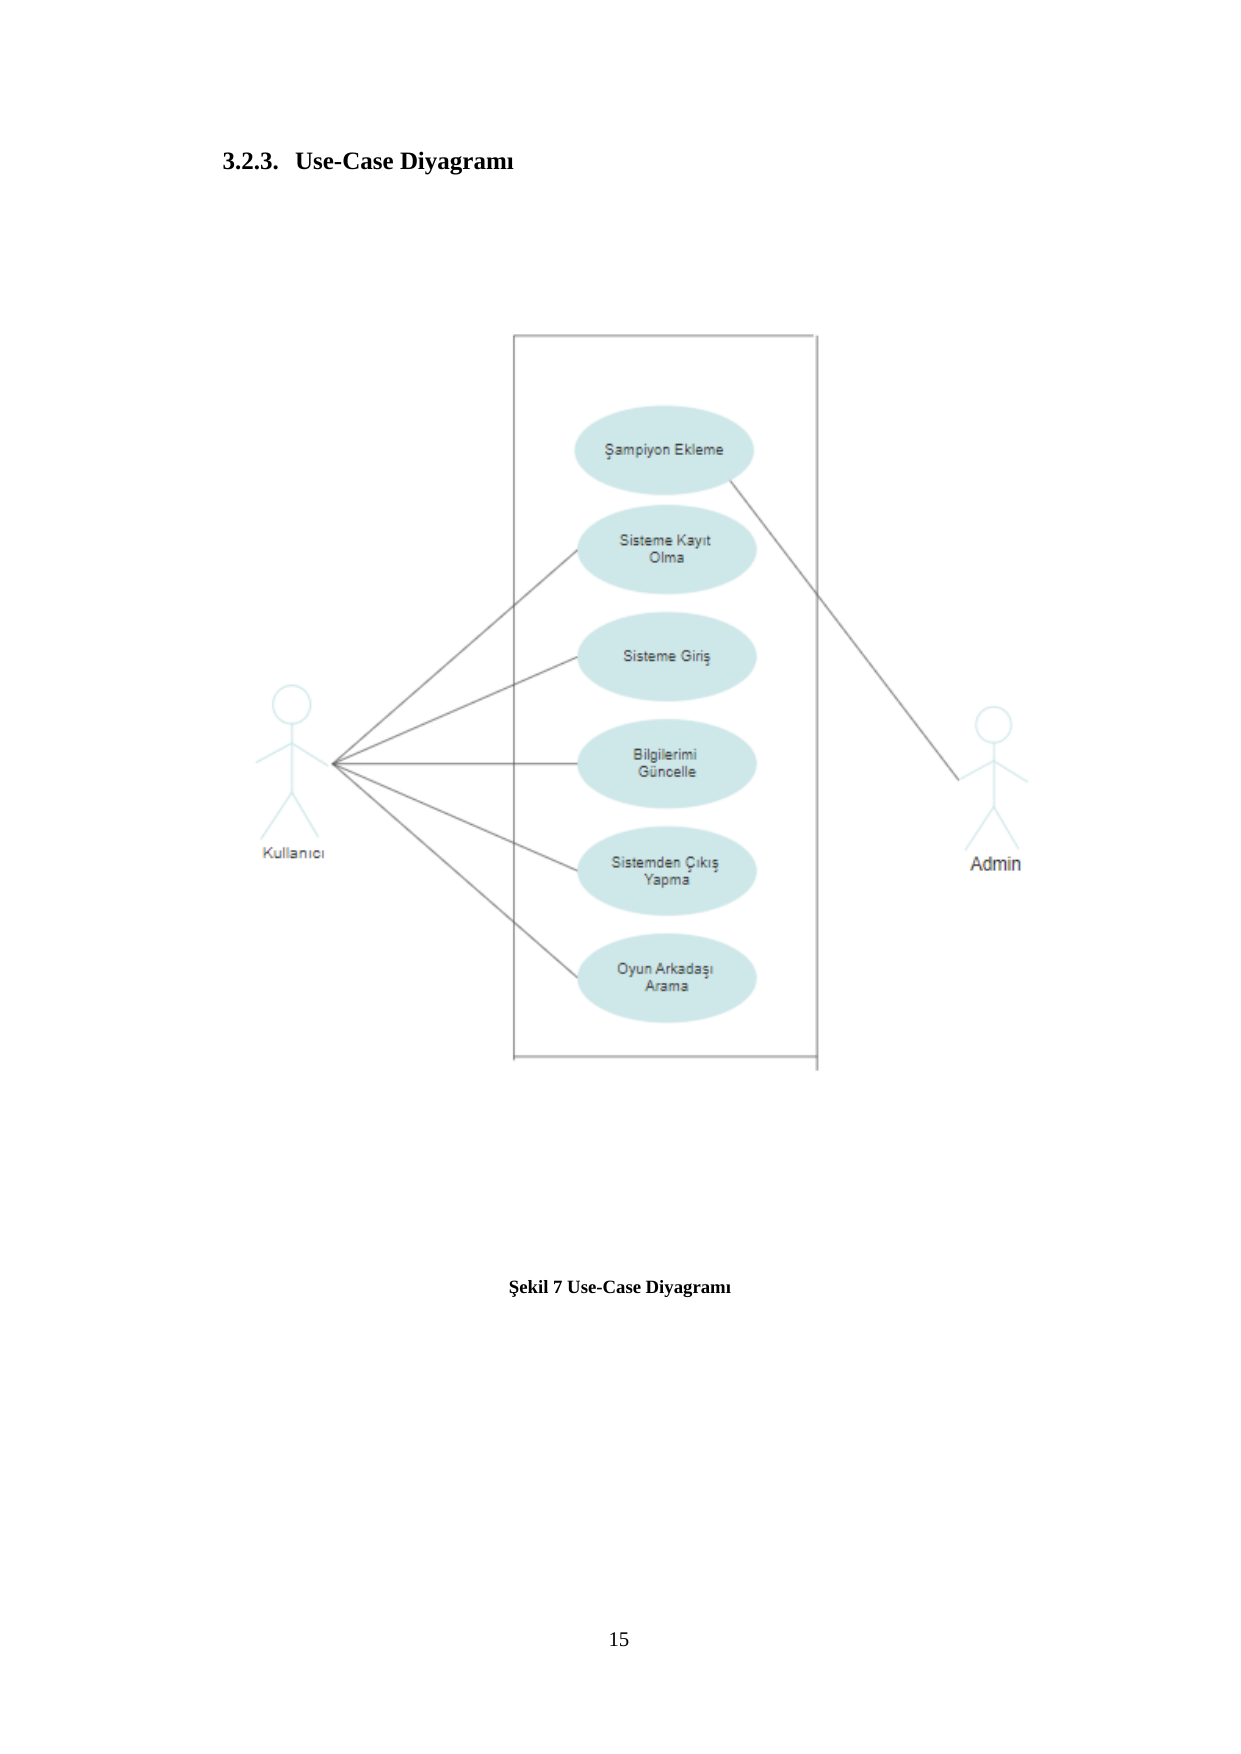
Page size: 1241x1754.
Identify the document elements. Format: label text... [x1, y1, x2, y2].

picture [216, 222, 1066, 1254]
list Use-Case Diyagramı [222, 146, 1176, 174]
text Şekil 7 Use-Case Diyagramı [169, 1276, 1071, 1298]
